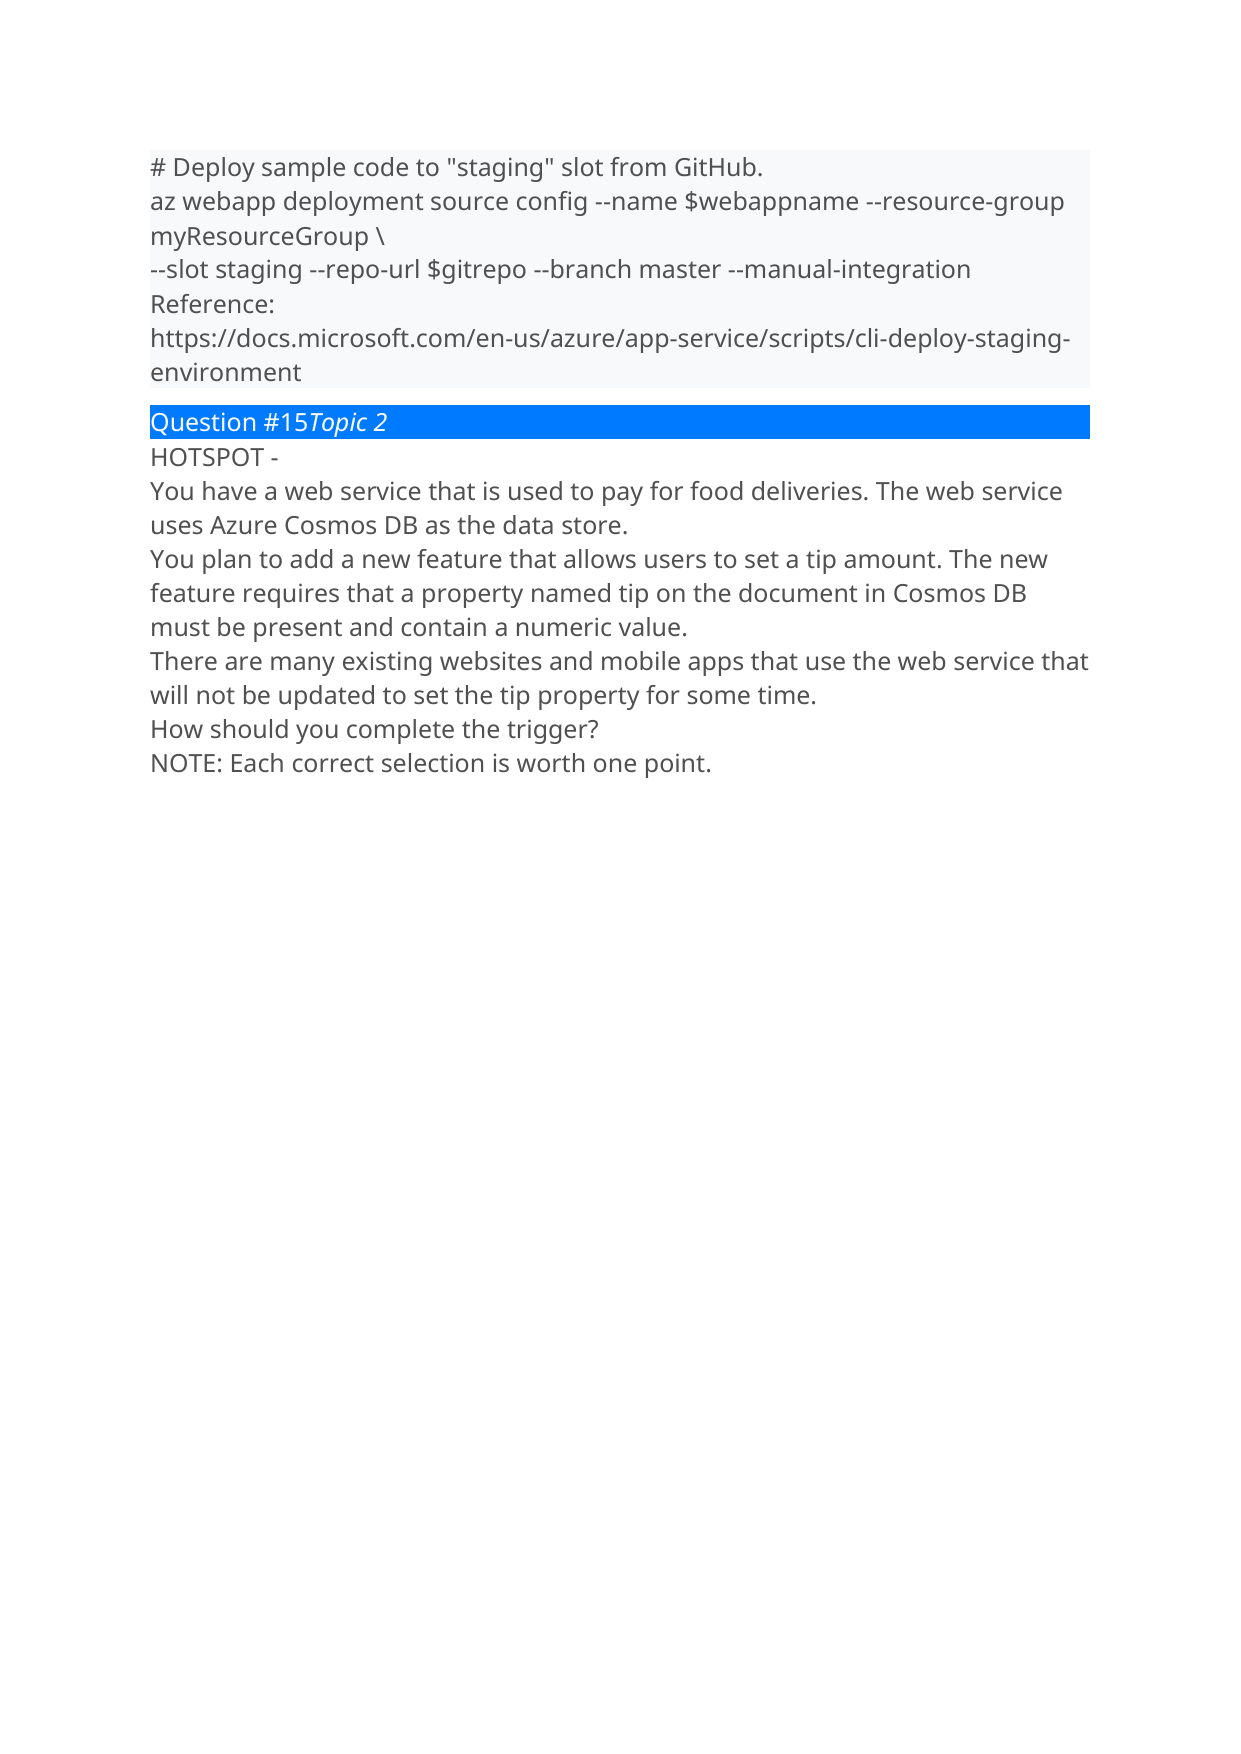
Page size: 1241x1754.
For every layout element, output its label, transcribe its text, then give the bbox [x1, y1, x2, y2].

text Question #15Topic 2 [150, 405, 1090, 439]
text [150, 150, 1090, 388]
text HOTSPOT - You have a web service that is used to pay for food deliveries. The web service uses Azure Cosmos DB as the data store. You plan to add a new feature that allows users to set a tip amount. The new feature requires that a property named tip on the document in Cosmos DB must be present and contain a numeric value. There are many existing websites and mobile apps that use the web service that will not be updated to set the tip property for some time. How should you complete the trigger? NOTE: Each correct selection is worth one point. Hot Area: [150, 439, 1090, 780]
